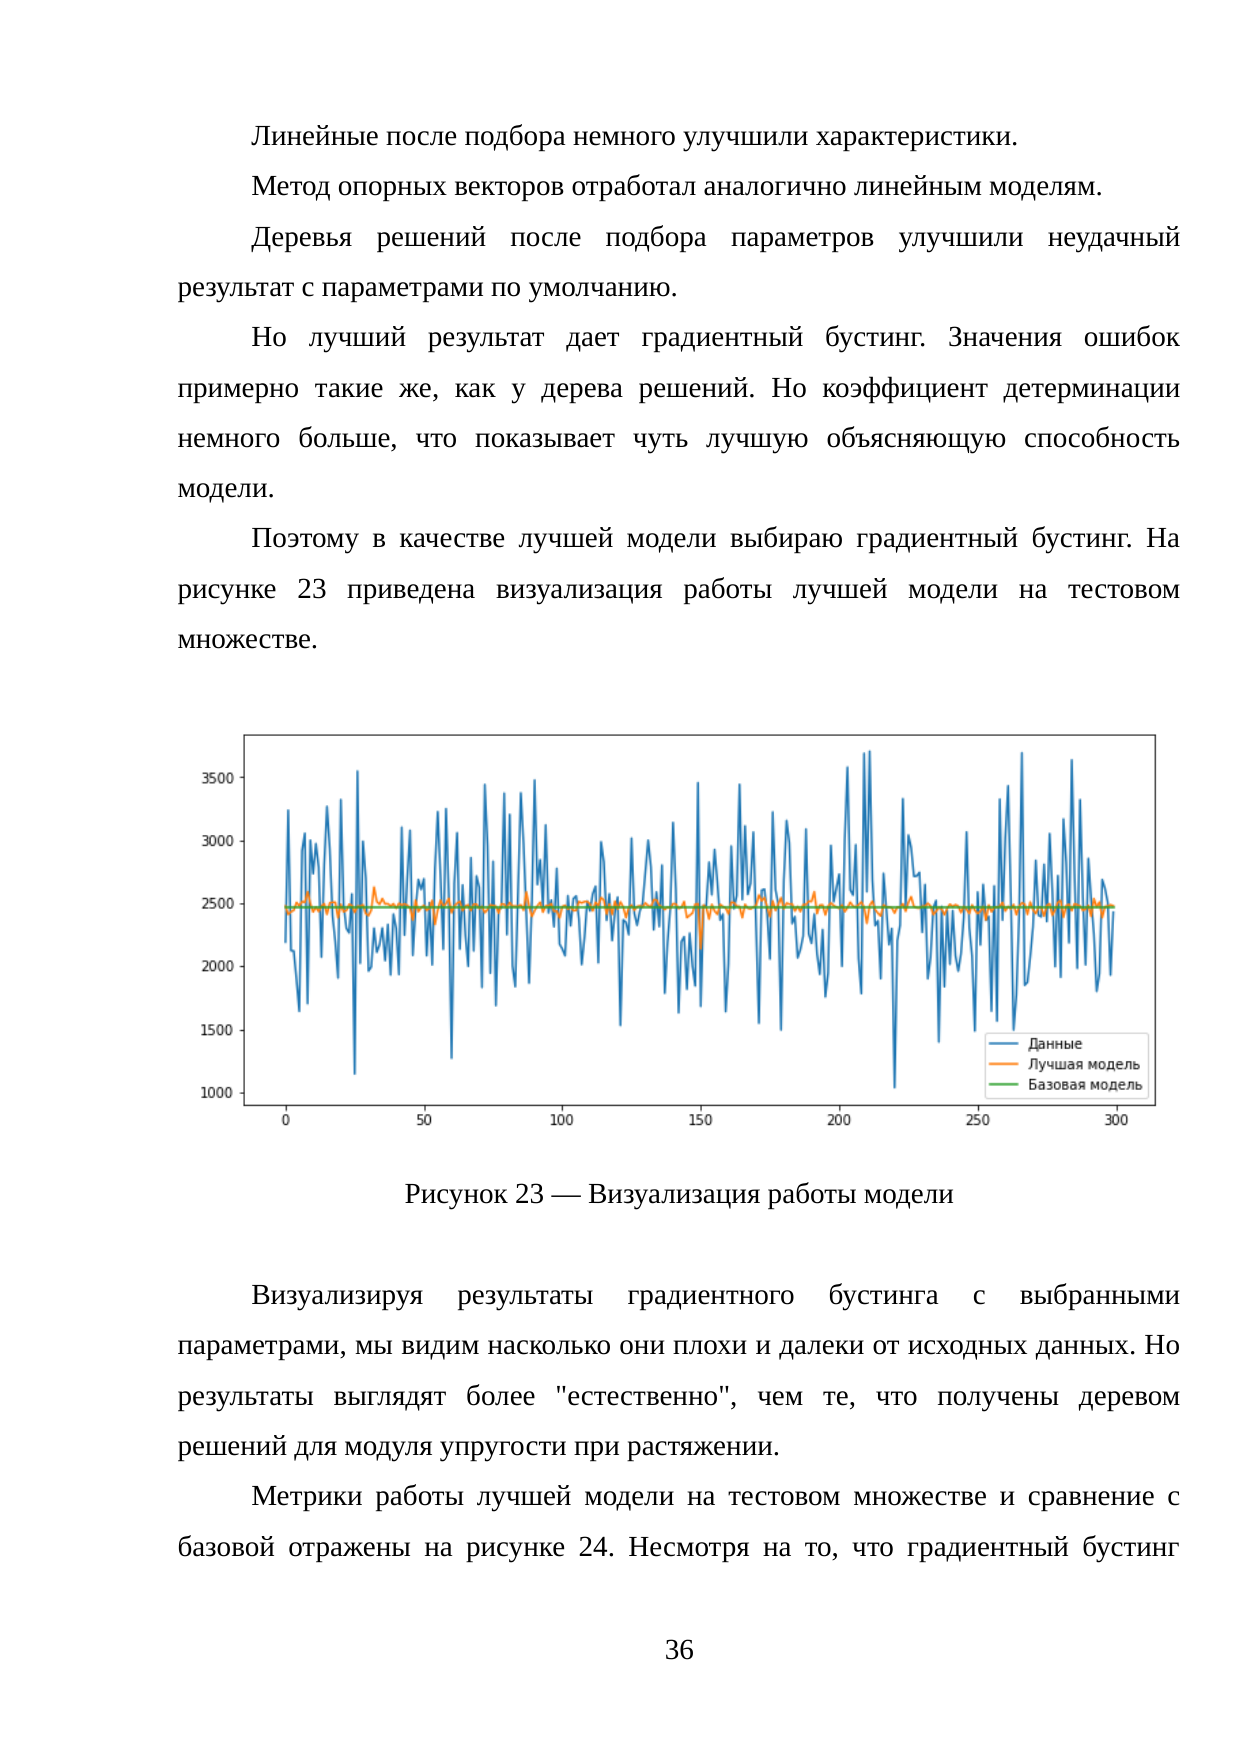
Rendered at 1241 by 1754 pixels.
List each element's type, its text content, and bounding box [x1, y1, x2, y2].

text Рисунок 23 — Визуализация работы модели [177, 1143, 1181, 1210]
text Поэтому в качестве лучшей модели выбираю градиентный бустинг. На рисунке 23 приведена визуализация работы лучшей модели на тестовом множестве. [177, 521, 1181, 655]
picture [177, 722, 1182, 1143]
text Но лучший результат дает градиентный бустинг. Значения ошибок примерно такие же, как у дерева решений. Но коэффициент детерминации немного больше, что показывает чуть лучшую объясняющую способность модели. [177, 319, 1181, 504]
text Линейные после подбора немного улучшили характеристики. [177, 118, 1181, 152]
text Деревья решений после подбора параметров улучшили неудачный результат с параметрами по умолчанию. [177, 219, 1181, 303]
text Метод опорных векторов отработал аналогично линейным моделям. [177, 168, 1181, 202]
text Визуализируя результаты градиентного бустинга с выбранными параметрами, мы видим насколько они плохи и далеки от исходных данных. Но результаты выглядят более "естественно", чем те, что получены деревом решений для модуля упругости при растяжении. [177, 1277, 1181, 1462]
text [177, 1478, 1181, 1562]
